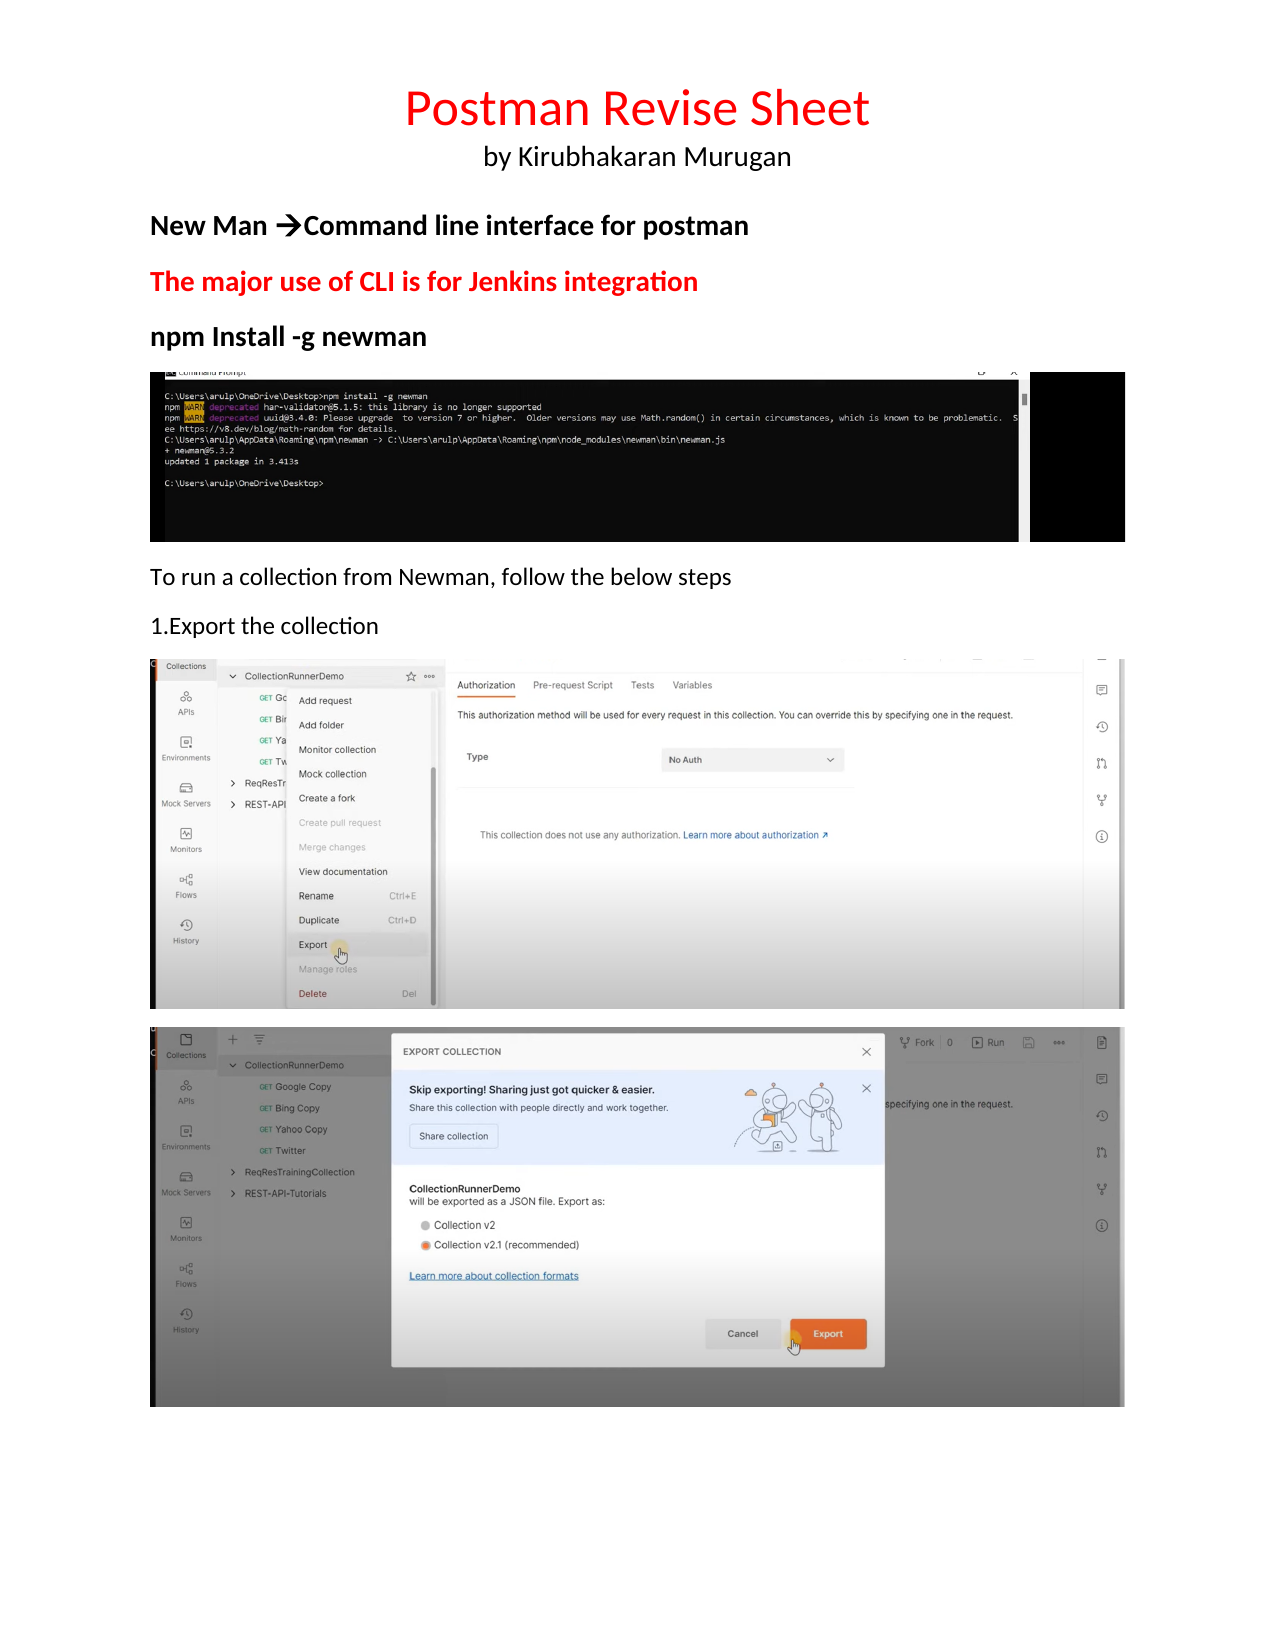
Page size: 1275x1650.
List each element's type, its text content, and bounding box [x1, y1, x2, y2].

picture [150, 659, 1125, 1009]
picture [150, 372, 1125, 542]
text npm Install -g newman [150, 318, 1125, 353]
text The major use of CLI is for Jenkins integration [150, 263, 1125, 298]
text To run a collection from Newman, follow the below steps [150, 561, 1125, 591]
text 1.Export the collection [150, 610, 1125, 641]
text New Man Command line interface for postman [150, 174, 1125, 243]
picture [150, 1027, 1125, 1407]
